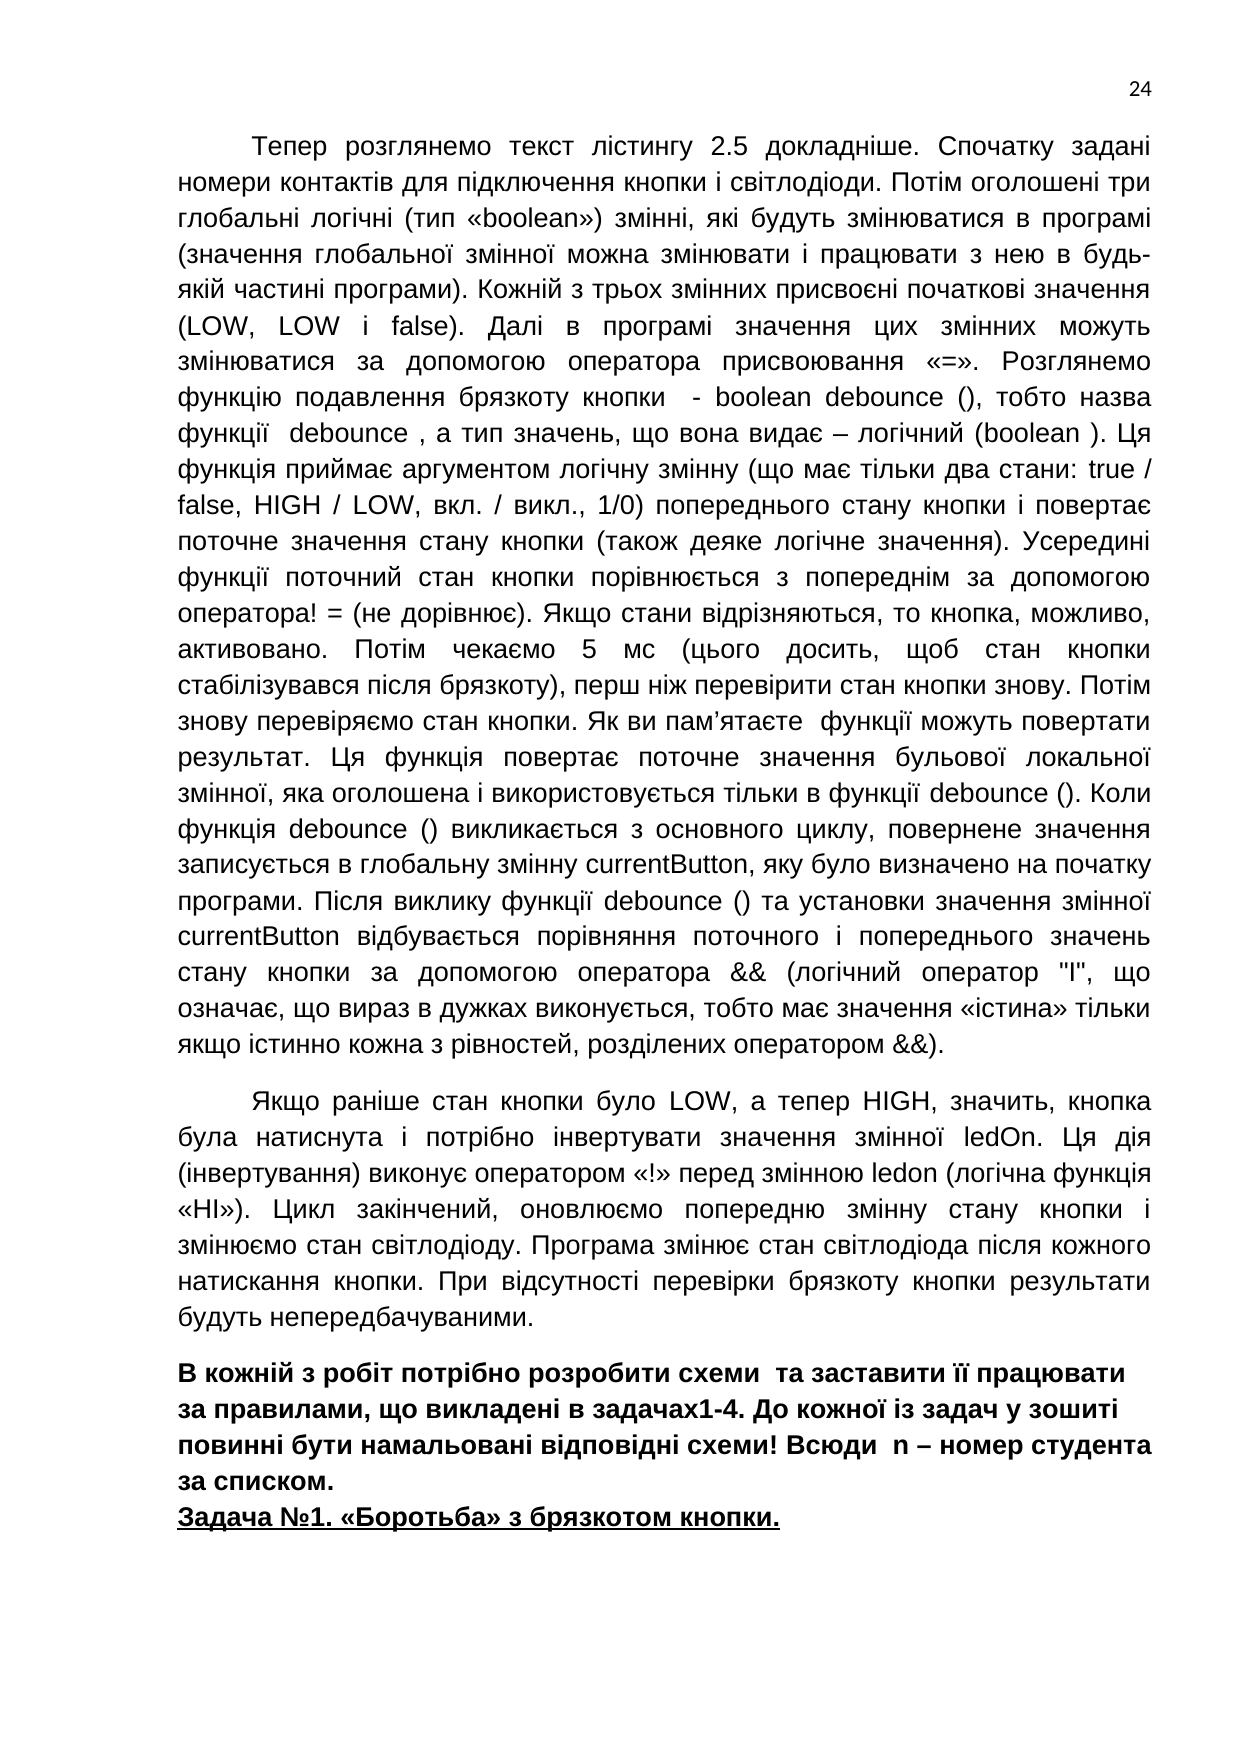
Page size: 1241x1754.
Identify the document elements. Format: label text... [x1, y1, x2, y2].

text Тепер розглянемо текст лістингу 2.5 докладніше. Спочатку задані номери контактів для підключення кнопки і світлодіоди. Потім оголошені три глобальні логічні (тип «boolean») змінні, які будуть змінюватися в програмі (значення глобальної змінної можна змінювати і працювати з нею в будь-якій частині програми). Кожній з трьох змінних присвоєні початкові значення (LOW, LOW і false). Далі в програмі значення цих змінних можуть змінюватися за допомогою оператора присвоювання «=». Розглянемо функцію подавлення брязкоту кнопки - boolean debounce (), тобто назва функції debounce , а тип значень, що вона видає – логічний (boolean ). Ця функція приймає аргументом логічну змінну (що має тільки два стани: true / false, HIGH / LOW, вкл. / викл., 1/0) попереднього стану кнопки і повертає поточне значення стану кнопки (також деяке логічне значення). Усередині функції поточний стан кнопки порівнюється з попереднім за допомогою оператора! = (не дорівнює). Якщо стани відрізняються, то кнопка, можливо, активовано. Потім чекаємо 5 мс (цього досить, щоб стан кнопки стабілізувався після брязкоту), перш ніж перевірити стан кнопки знову. Потім знову перевіряємо стан кнопки. Як ви пам’ятаєте функції можуть повертати результат. Ця функція повертає поточне значення бульової локальної змінної, яка оголошена і використовується тільки в функції debounce (). Коли функція debounce () викликається з основного циклу, повернене значення записується в глобальну змінну currentButton, яку було визначено на початку програми. Після виклику функції debounce () та установки значення змінної currentButton відбувається порівняння поточного і попереднього значень стану кнопки за допомогою оператора && (логічний оператор "І", що означає, що вираз в дужках виконується, тобто має значення «істина» тільки якщо істинно кожна з рівностей, розділених оператором &&). [177, 130, 1152, 1059]
text В кожній з робіт потрібно розробити схеми та заставити її працювати за правилами, що викладені в задачах1-4. До кожної із задач у зошиті повинні бути намальовані відповідні схеми! Всюди n – номер студента за списком. Задача №1. «Боротьба» з брязкотом кнопки. [177, 1357, 1152, 1532]
text Якщо раніше стан кнопки було LOW, а тепер HIGH, значить, кнопка була натиснута і потрібно інвертувати значення змінної ledOn. Ця дія (інвертування) виконує оператором «!» перед змінною ledon (логічна функція «НІ»). Цикл закінчений, оновлюємо попередню змінну стану кнопки і змінюємо стан світлодіоду. Програма змінює стан світлодіода після кожного натискання кнопки. При відсутності перевірки брязкоту кнопки результати будуть непередбачуваними. [177, 1085, 1152, 1332]
